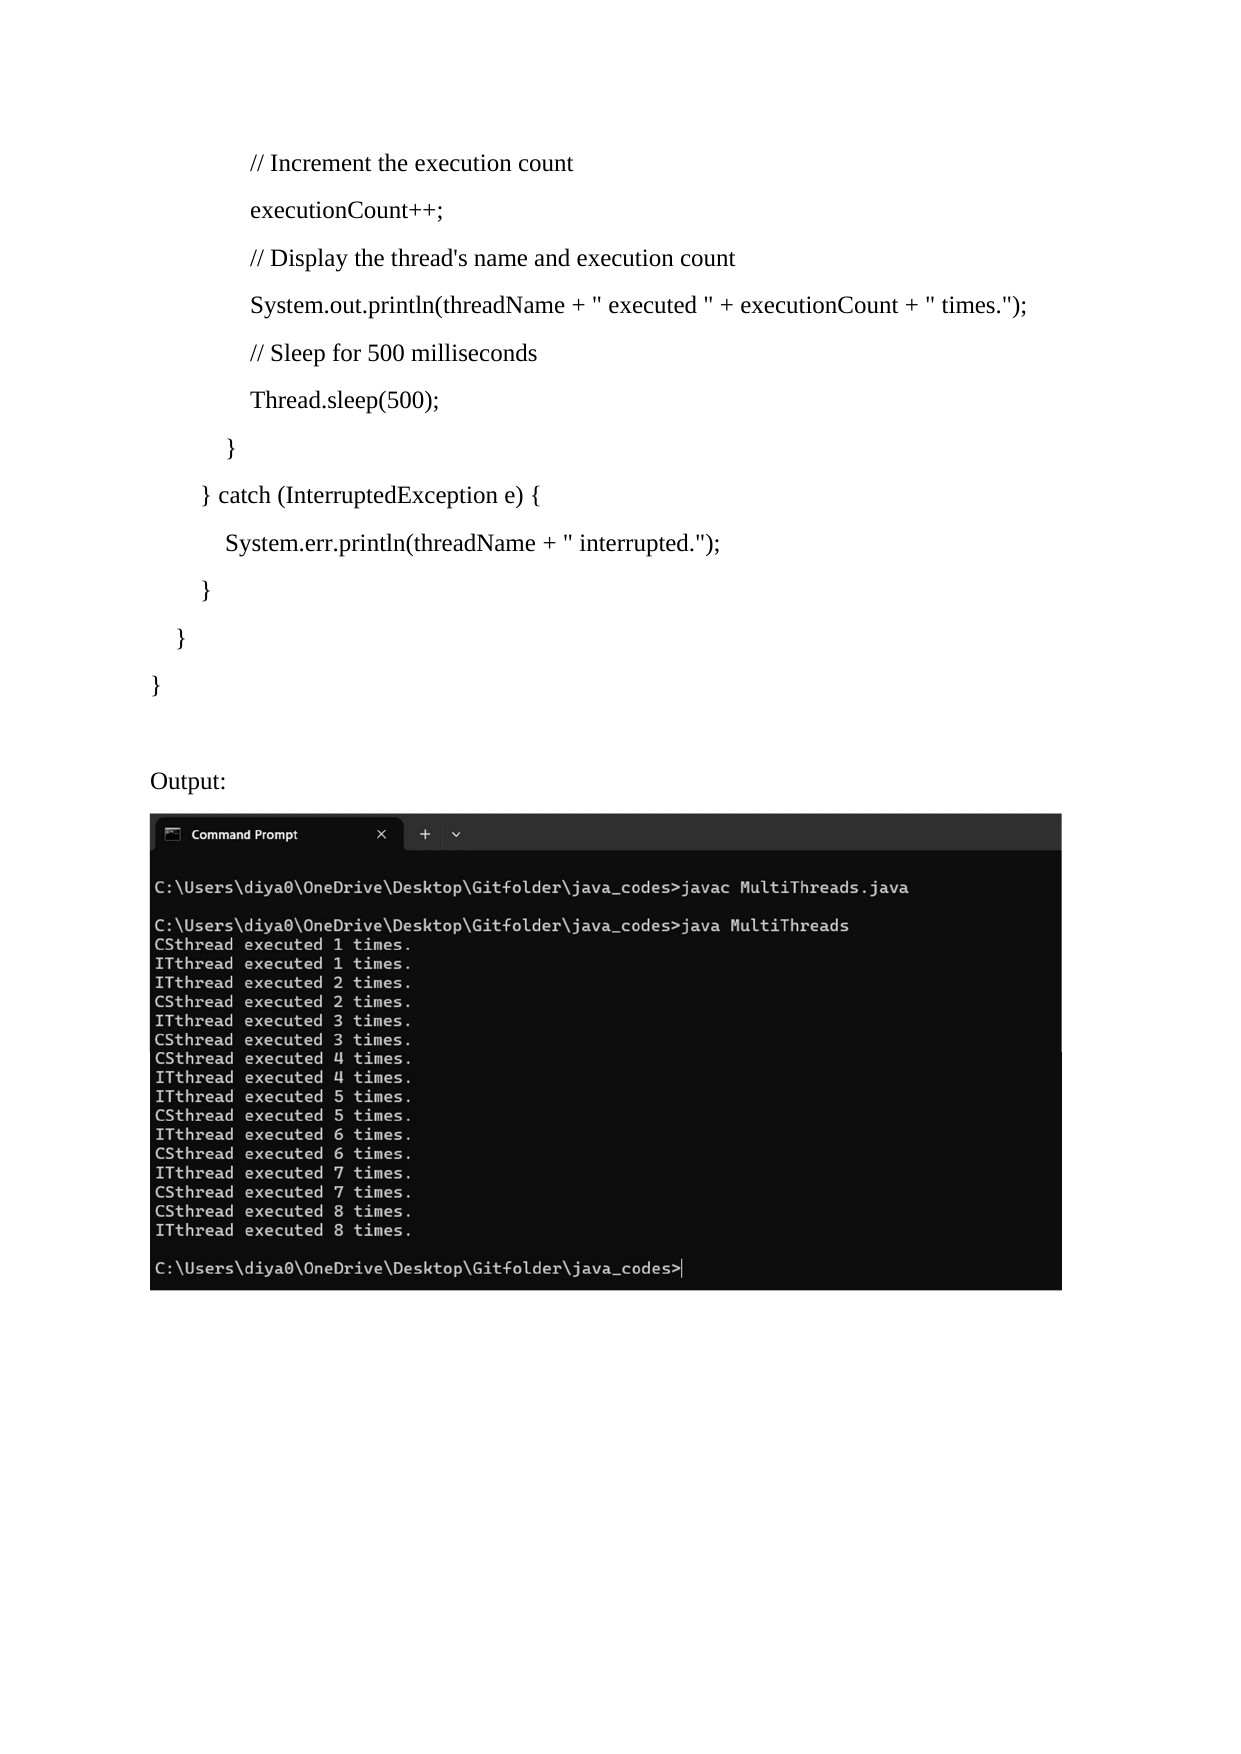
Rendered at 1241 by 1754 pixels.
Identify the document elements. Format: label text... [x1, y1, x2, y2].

text } [150, 670, 1111, 699]
text // Display the thread's name and execution count System.out.println(threadName + " executed " + executionCount + " times."); [250, 243, 1028, 319]
text // Sleep for 500 milliseconds Thread.sleep(500); [250, 338, 539, 414]
text // Increment the execution count executionCount++; [250, 148, 575, 224]
text } catch (InterruptedException e) { System.err.println(threadName + " interrupted."); [200, 480, 758, 556]
text Output: [150, 766, 1111, 795]
picture [149, 813, 1062, 1291]
text } [200, 575, 1111, 604]
text } [225, 433, 1111, 462]
text } [175, 623, 1111, 652]
